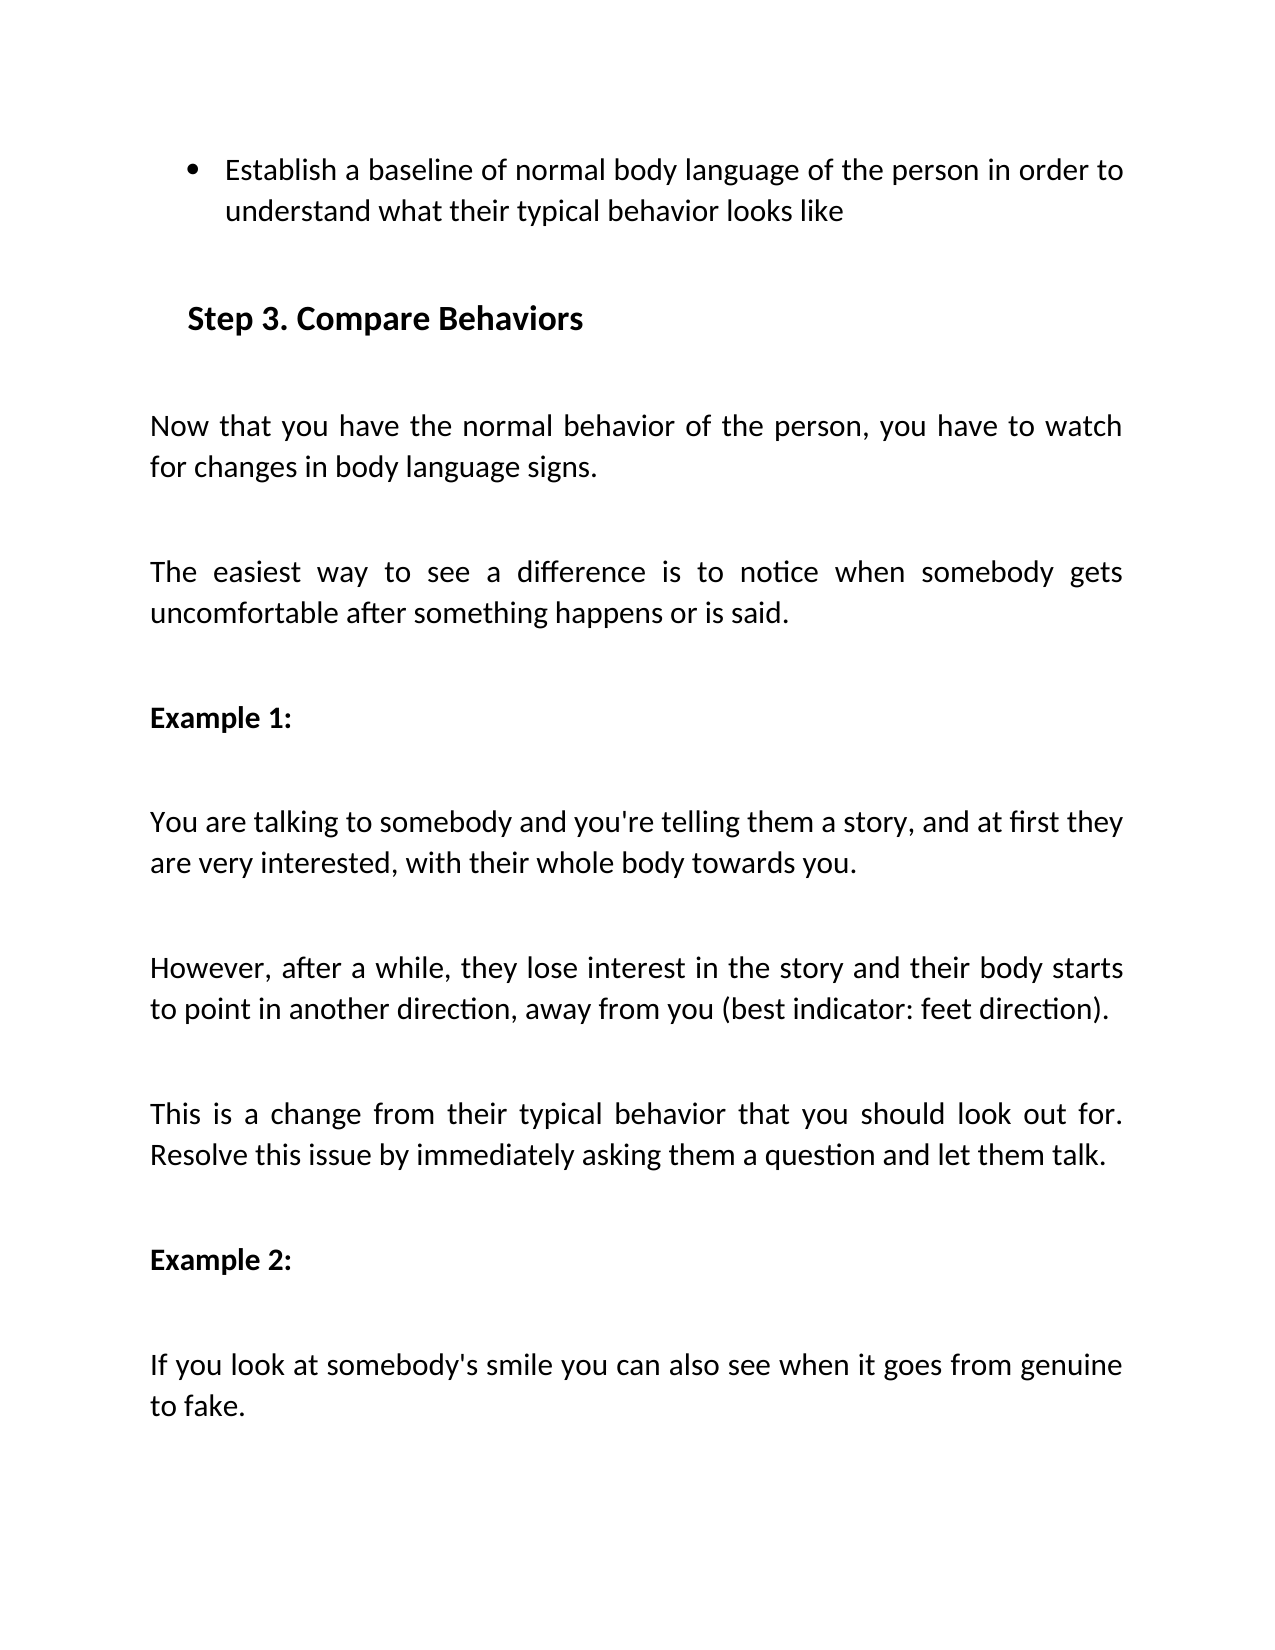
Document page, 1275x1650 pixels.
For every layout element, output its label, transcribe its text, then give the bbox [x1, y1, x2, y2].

text You are talking to somebody and you're telling them a story, and at first they are very interested, with their whole body towards you. [150, 802, 1125, 882]
text The easiest way to see a difference is to notice when somebody gets uncomfortable after something happens or is said. [150, 552, 1125, 631]
text Step 3. Compare Behaviors [187, 296, 1125, 339]
text However, after a while, they lose interest in the story and their body starts to point in another direction, away from you (best indicator: feet direction). [150, 948, 1125, 1027]
list Establish a baseline of normal body language of the person in order to understand what their typical behavior looks like [187, 150, 1125, 229]
text This is a change from their typical behavior that you should look out for. Resolve this issue by immediately asking them a question and let them talk. [150, 1094, 1125, 1173]
text Example 2: [150, 1240, 1125, 1278]
text Now that you have the normal behavior of the person, you have to watch for changes in body language signs. [150, 406, 1125, 485]
text If you look at somebody's smile you can also see when it goes from genuine to fake. [150, 1344, 1125, 1424]
text Example 1: [150, 698, 1125, 736]
